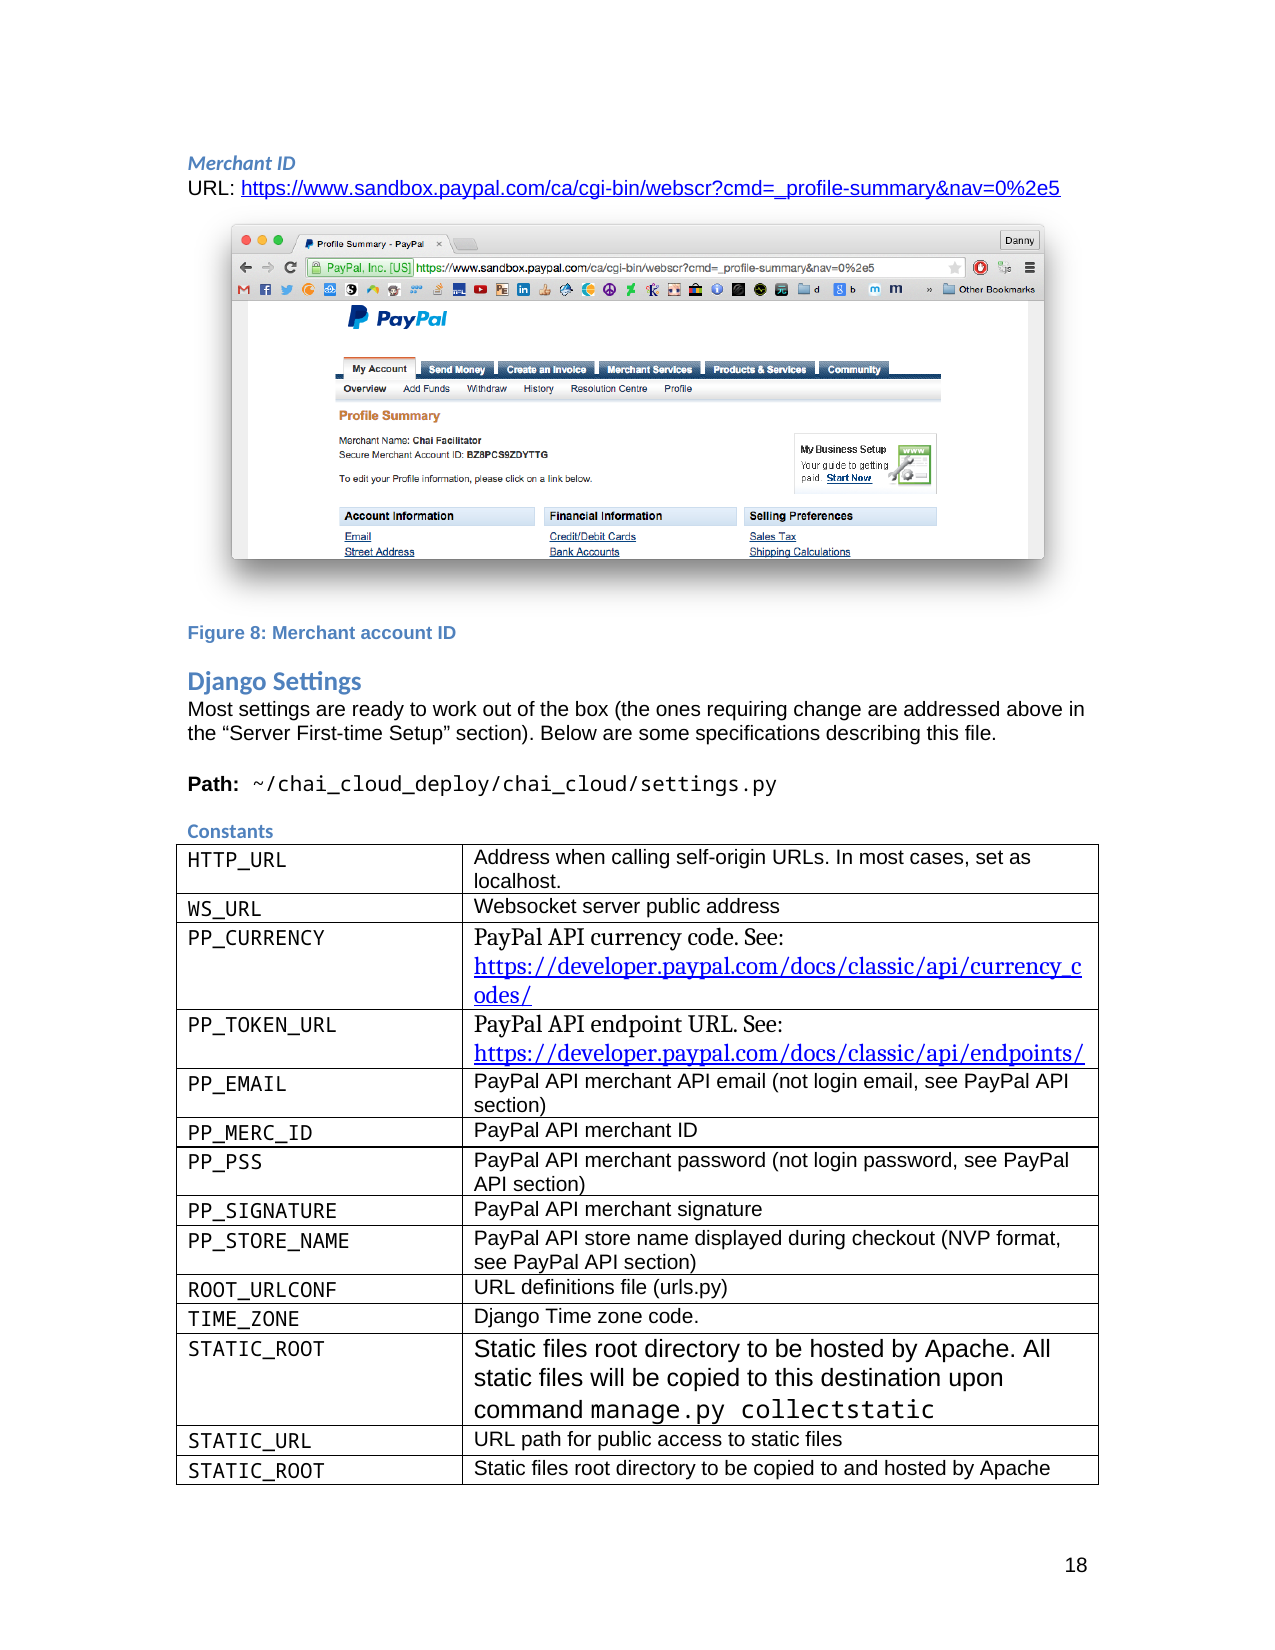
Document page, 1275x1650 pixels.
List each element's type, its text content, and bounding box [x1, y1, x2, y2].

subtitle Constants [187, 818, 1087, 844]
table_cell STATIC_ROOT [177, 1456, 462, 1484]
table_cell PayPal API currency code. See: https://developer.paypal.com/docs/classic/api/currency_codes/ [463, 923, 1098, 1009]
table_cell PP_MERC_ID [177, 1118, 462, 1146]
table_cell PP_SIGNATURE [177, 1196, 462, 1225]
table_cell PP_PSS [177, 1148, 462, 1195]
table_cell ROOT_URLCONF [177, 1275, 462, 1303]
table_cell Websocket server public address [463, 894, 1098, 922]
table_cell PayPal API store name displayed during checkout (NVP format, see PayPal API section) [463, 1226, 1098, 1274]
text Most settings are ready to work out of the box (the ones requiring change are addressed above in the “Server First-time Setup” section). Below are some specifications describing this file. [187, 697, 1087, 745]
table_cell PayPal API merchant password (not login password, see PayPal API section) [463, 1148, 1098, 1195]
subtitle Django Settings [187, 664, 1087, 697]
table_cell Django Time zone code. [463, 1304, 1098, 1333]
table_cell Static files root directory to be hosted by Apache. All static files will be copied to this destination upon command manage.py collectstatic [463, 1334, 1098, 1425]
table_cell WS_URL [177, 894, 462, 922]
subtitle Merchant ID [187, 150, 1087, 175]
table_cell PP_TOKEN_URL [177, 1010, 462, 1068]
text Path: ~/chai_cloud_deploy/chai_cloud/settings.py [187, 769, 1087, 797]
table_header Address when calling self-origin URLs. In most cases, set as localhost. [463, 845, 1098, 893]
table_cell PP_CURRENCY [177, 923, 462, 1009]
table_cell STATIC_URL [177, 1426, 462, 1455]
table_cell TIME_ZONE [177, 1304, 462, 1333]
table_cell PayPal API merchant ID [463, 1118, 1098, 1146]
table_header HTTP_URL [177, 845, 462, 893]
table_cell URL path for public access to static files [463, 1426, 1098, 1455]
table_cell PayPal API merchant API email (not login email, see PayPal API section) [463, 1069, 1098, 1117]
table_cell PayPal API endpoint URL. See: https://developer.paypal.com/docs/classic/api/endpoints/ [463, 1010, 1098, 1068]
table_cell PP_EMAIL [177, 1069, 462, 1117]
table_cell PayPal API merchant signature [463, 1196, 1098, 1225]
table_cell PP_STORE_NAME [177, 1226, 462, 1274]
picture [187, 199, 1088, 622]
table_cell URL definitions file (urls.py) [463, 1275, 1098, 1303]
table_cell STATIC_ROOT [177, 1334, 462, 1425]
text URL: https://www.sandbox.paypal.com/ca/cgi-bin/webscr?cmd=_profile-summary&nav=0%2e5 [187, 175, 1087, 199]
table_cell Static files root directory to be copied to and hosted by Apache [463, 1456, 1098, 1484]
